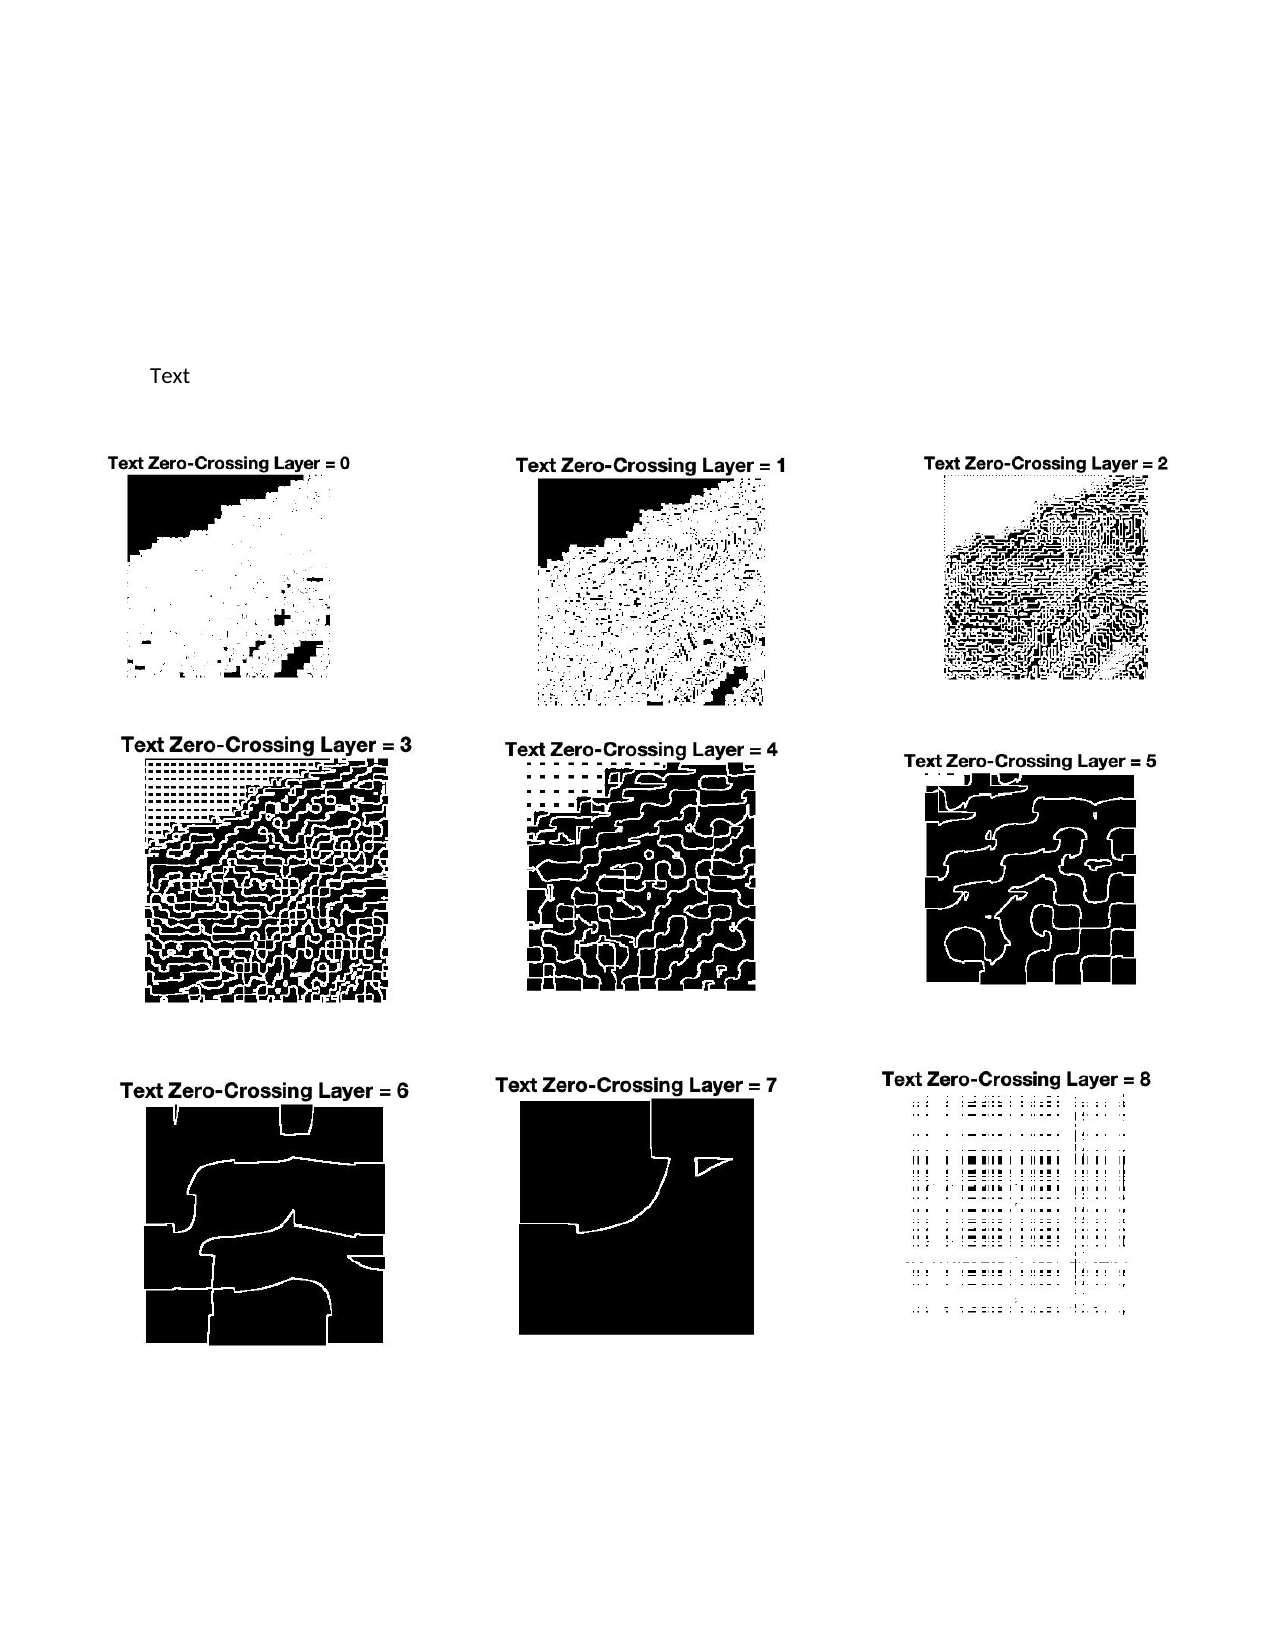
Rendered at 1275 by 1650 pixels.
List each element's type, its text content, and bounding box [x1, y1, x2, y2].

picture [41, 446, 1234, 1434]
text Text [150, 361, 1125, 389]
